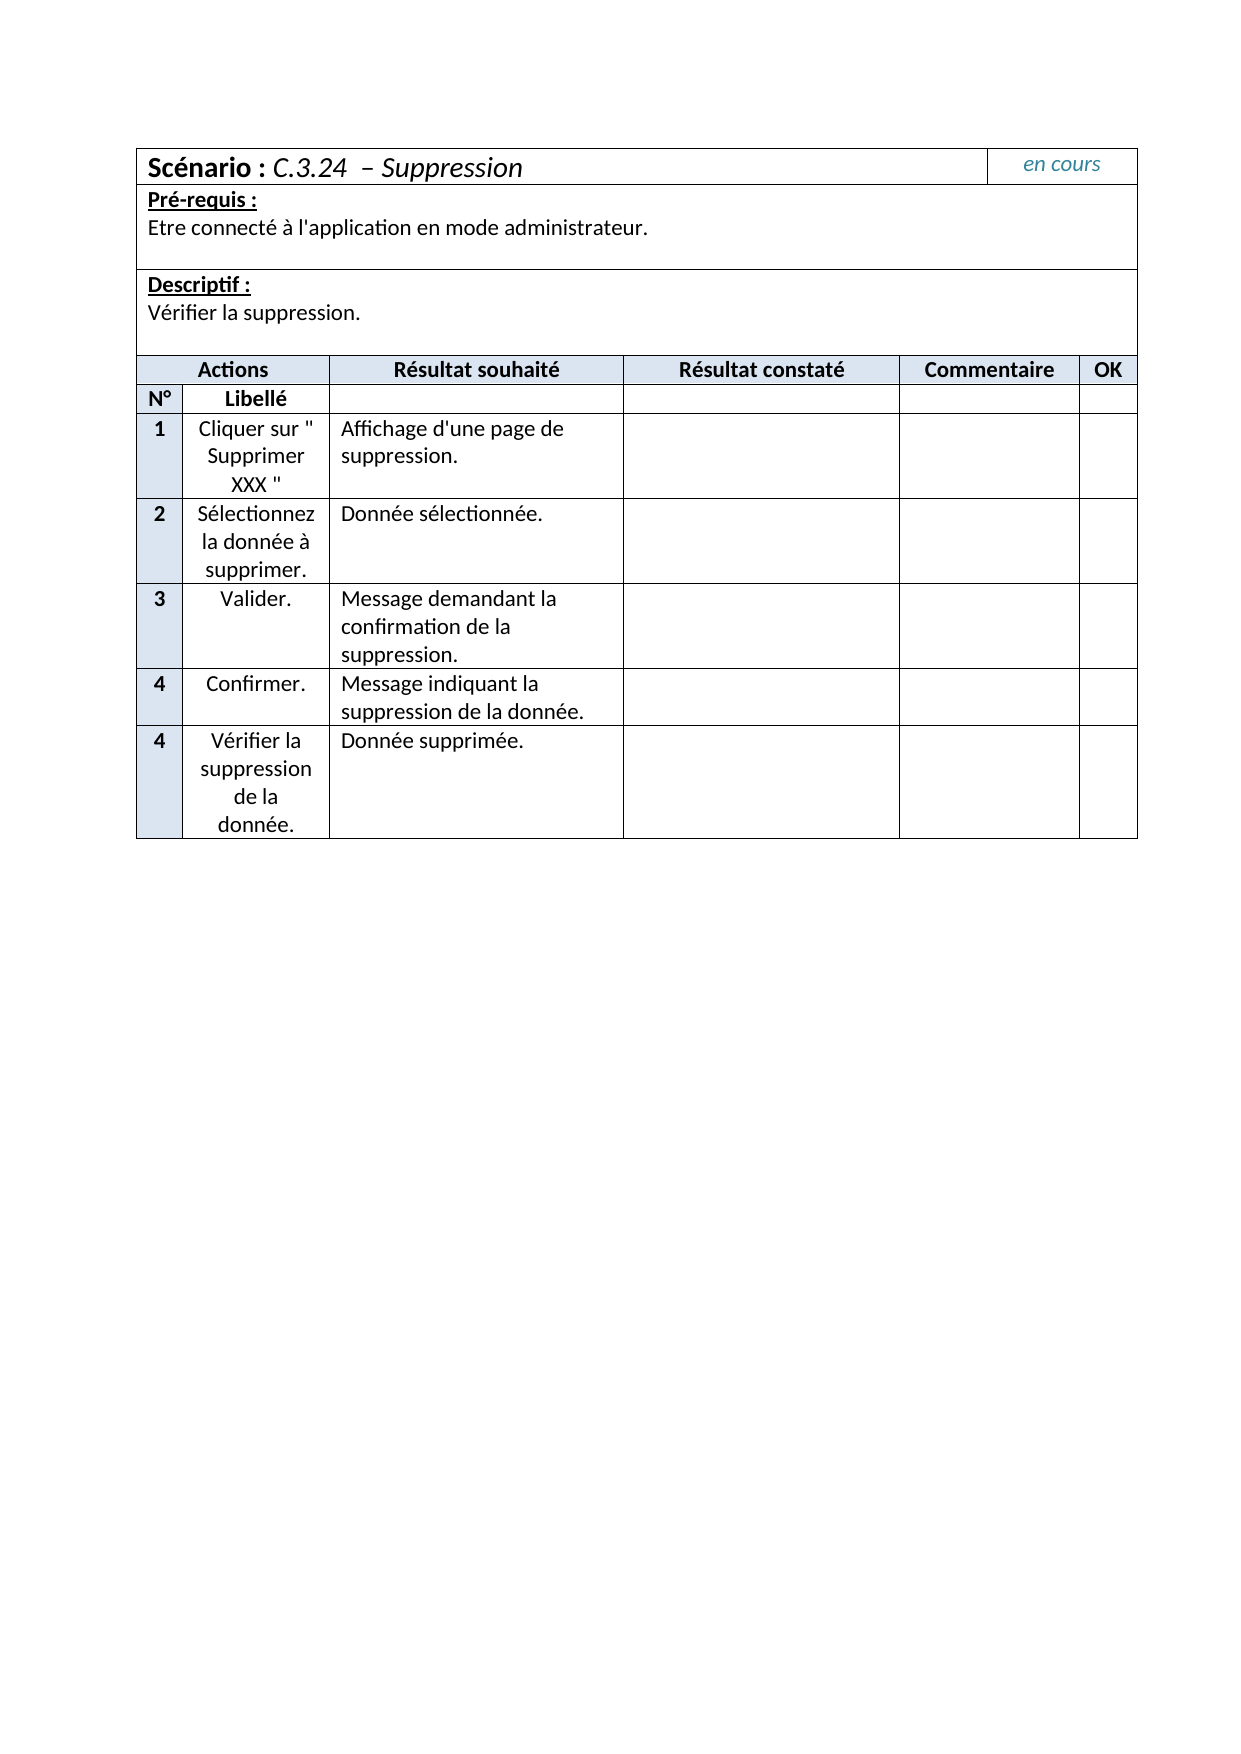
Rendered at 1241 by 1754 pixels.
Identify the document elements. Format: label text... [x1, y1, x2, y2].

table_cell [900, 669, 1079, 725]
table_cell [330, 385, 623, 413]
table_cell N° [137, 385, 182, 413]
table_cell Actions [137, 356, 329, 383]
table_cell Commentaire [900, 356, 1079, 383]
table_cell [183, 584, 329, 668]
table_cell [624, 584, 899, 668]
table_header Scénario : C.3.24 – Suppression [137, 149, 987, 184]
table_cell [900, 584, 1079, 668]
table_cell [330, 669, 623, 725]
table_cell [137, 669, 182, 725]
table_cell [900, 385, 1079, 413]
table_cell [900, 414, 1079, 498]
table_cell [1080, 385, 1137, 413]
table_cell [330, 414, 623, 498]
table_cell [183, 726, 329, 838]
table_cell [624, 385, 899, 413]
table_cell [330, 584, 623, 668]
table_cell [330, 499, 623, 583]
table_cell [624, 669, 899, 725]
table_cell Pré-requis : Etre connecté à l'application en mode administrateur. [137, 185, 1137, 269]
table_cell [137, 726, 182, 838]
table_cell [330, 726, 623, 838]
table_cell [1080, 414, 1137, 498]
table_cell Résultat constaté [624, 356, 899, 383]
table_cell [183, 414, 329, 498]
table_header en cours [988, 149, 1137, 184]
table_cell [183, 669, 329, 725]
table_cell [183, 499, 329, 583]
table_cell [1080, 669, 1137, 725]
table_cell Descriptif : Vérifier la suppression. [137, 270, 1137, 354]
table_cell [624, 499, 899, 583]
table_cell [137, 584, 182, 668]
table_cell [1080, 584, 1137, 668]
table_cell Résultat souhaité [330, 356, 623, 383]
table_cell Libellé [183, 385, 329, 413]
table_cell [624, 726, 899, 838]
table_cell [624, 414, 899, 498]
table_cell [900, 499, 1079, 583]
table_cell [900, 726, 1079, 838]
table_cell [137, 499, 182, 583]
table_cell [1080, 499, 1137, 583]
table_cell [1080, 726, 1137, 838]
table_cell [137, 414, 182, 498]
table_cell OK [1080, 356, 1137, 383]
